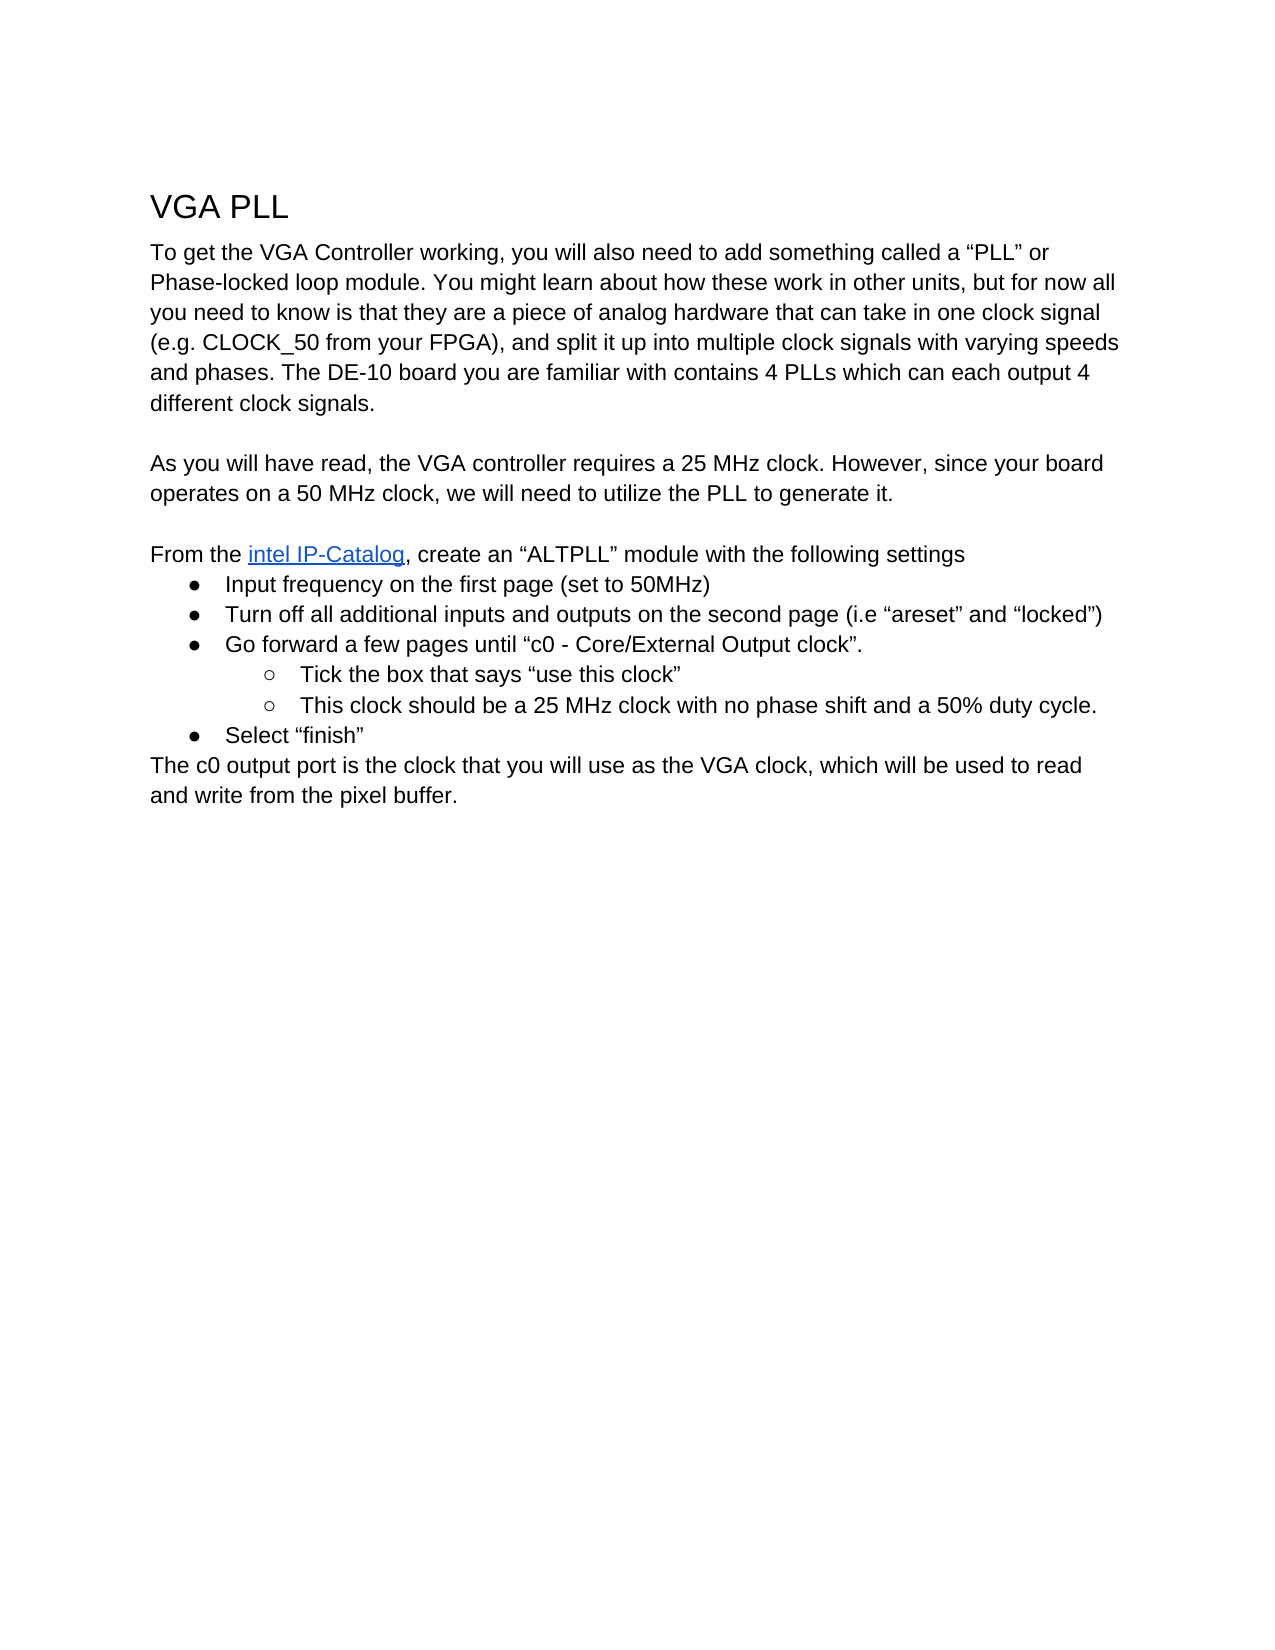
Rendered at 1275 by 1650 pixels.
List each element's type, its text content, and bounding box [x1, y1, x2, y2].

text To get the VGA Controller working, you will also need to add something called a “PLL” or Phase-locked loop module. You might learn about how these work in other units, but for now all you need to know is that they are a piece of analog hardware that can take in one clock signal (e.g. CLOCK_50 from your FPGA), and split it up into multiple clock signals with varying speeds and phases. The DE-10 board you are familiar with contains 4 PLLs which can each output 4 different clock signals. [150, 238, 1125, 416]
list Input frequency on the first page (set to 50MHz) [187, 571, 1125, 597]
list This clock should be a 25 MHz clock with no phase shift and a 50% duty cycle. [262, 692, 1125, 718]
subtitle VGA PLL [150, 187, 1125, 226]
list Select “finish” [187, 722, 1125, 748]
list Tick the box that says “use this clock” [262, 661, 1125, 688]
text As you will have read, the VGA controller requires a 25 MHz clock. However, since your board operates on a 50 MHz clock, we will need to utilize the PLL to generate it. [150, 450, 1125, 506]
text From the intel IP-Catalog, create an “ALTPLL” module with the following settings [150, 541, 1125, 567]
list Turn off all additional inputs and outputs on the second page (i.e “areset” and “locked”) [187, 601, 1125, 627]
text The c0 output port is the clock that you will use as the VGA clock, which will be used to read and write from the pixel buffer. [150, 752, 1125, 839]
list Go forward a few pages until “c0 - Core/External Output clock”. [187, 631, 1125, 657]
